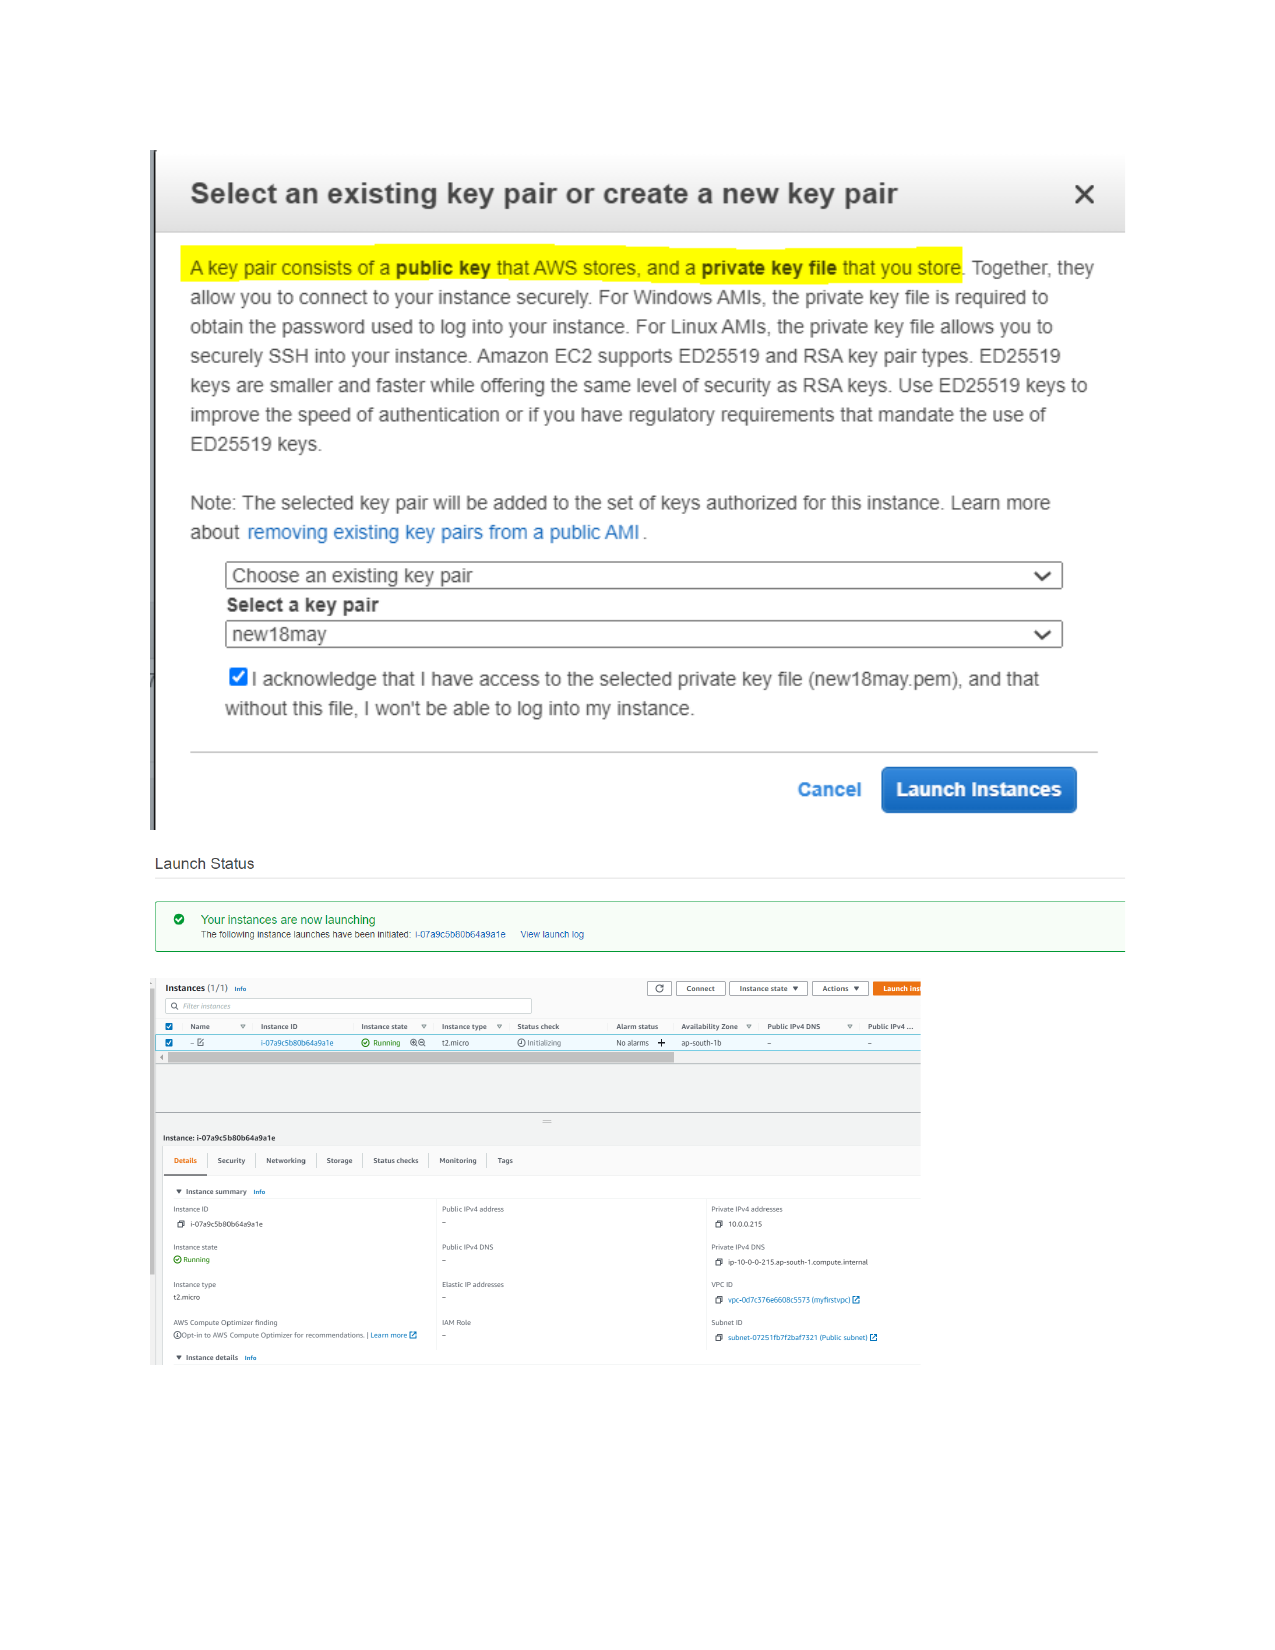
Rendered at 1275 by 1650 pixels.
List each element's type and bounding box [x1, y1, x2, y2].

picture [150, 978, 921, 1365]
picture [150, 150, 1125, 830]
picture [150, 847, 1125, 960]
